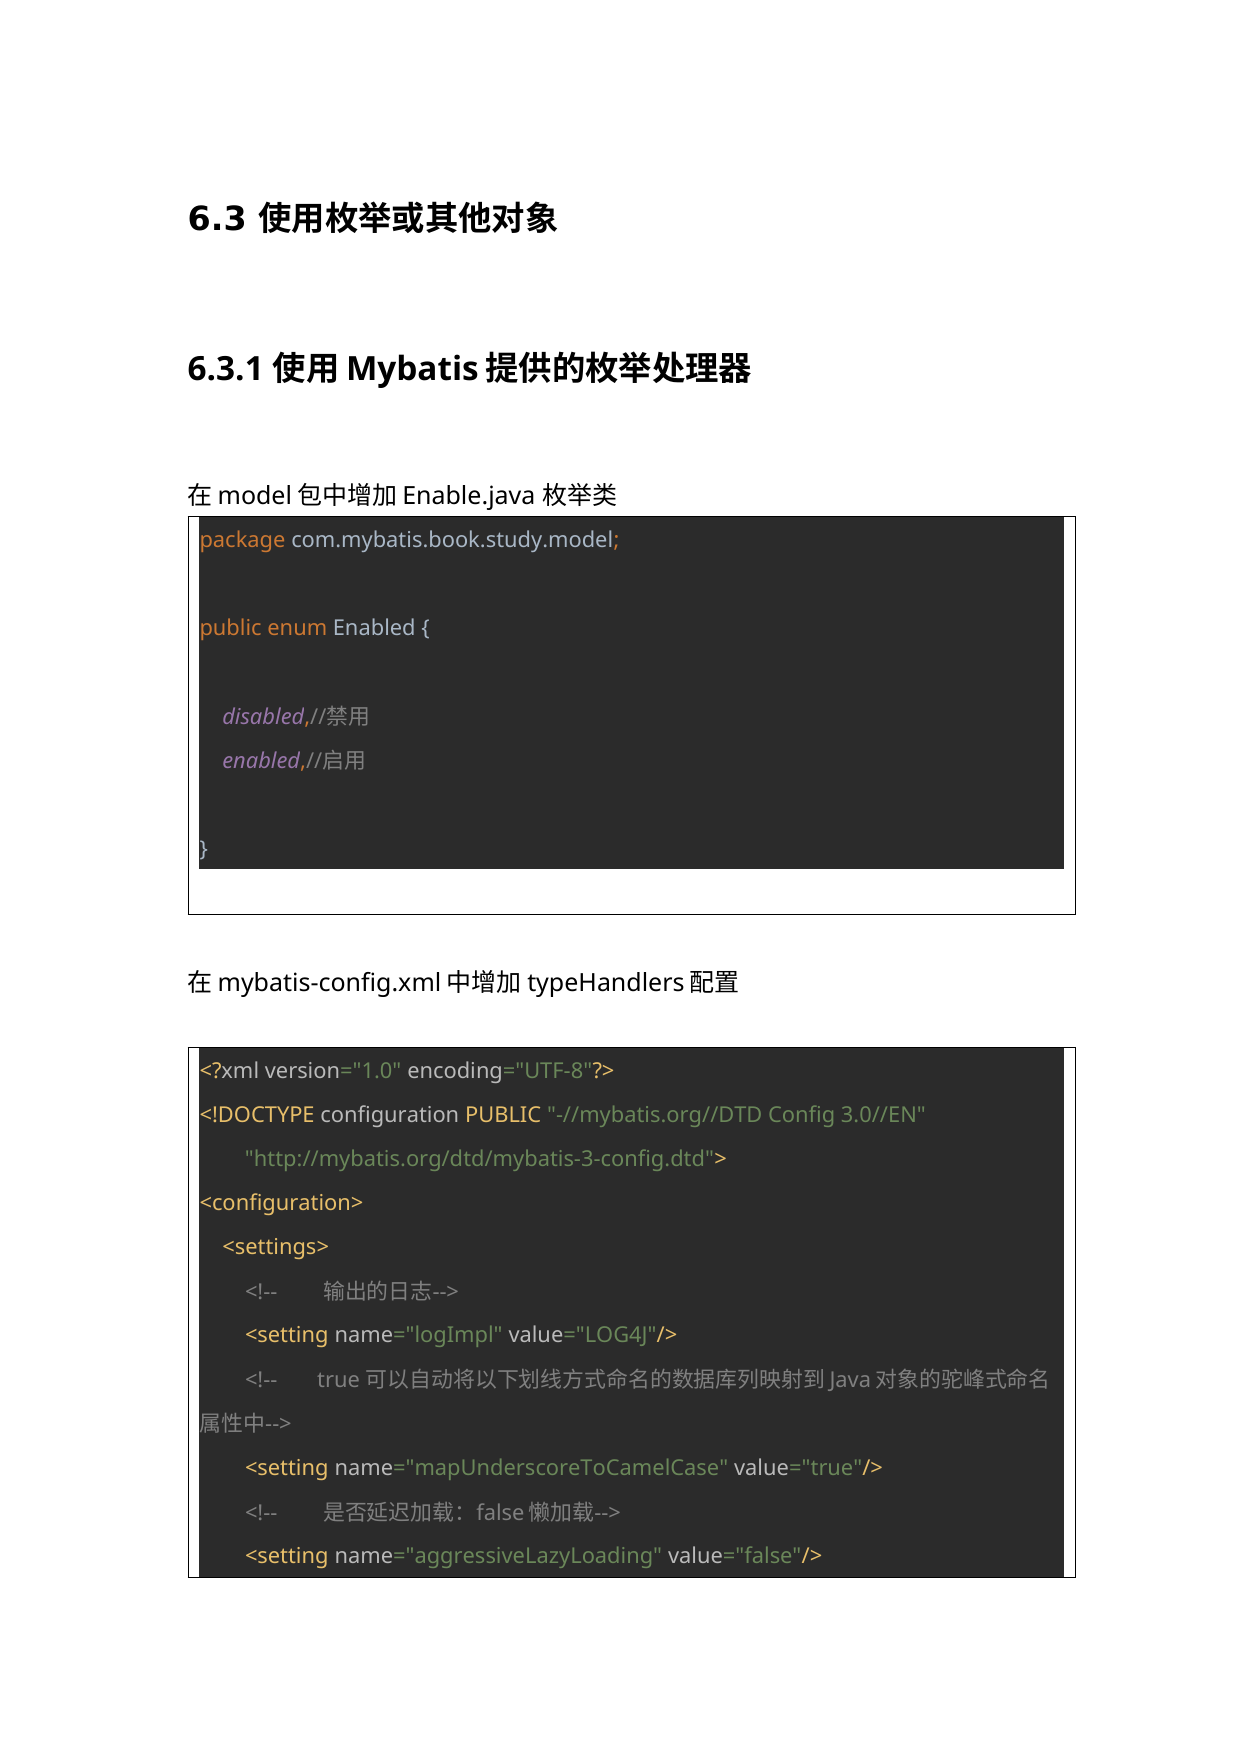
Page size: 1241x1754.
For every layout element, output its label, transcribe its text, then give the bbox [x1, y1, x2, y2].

subtitle 6.3.1 使用Mybatis提供的枚举处理器 [187, 322, 1053, 410]
text 在model包中增加Enable.java 枚举类 [187, 472, 1053, 516]
subtitle 6.3 使用枚举或其他对象 [187, 172, 1053, 260]
text 在mybatis-config.xml中增加 typeHandlers配置 [187, 959, 1053, 1003]
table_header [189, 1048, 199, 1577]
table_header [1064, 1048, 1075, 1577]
table_header package com.mybatis.book.study.model; public enum Enabled { disabled,//禁用 enabled,//启用 } [189, 517, 1075, 913]
